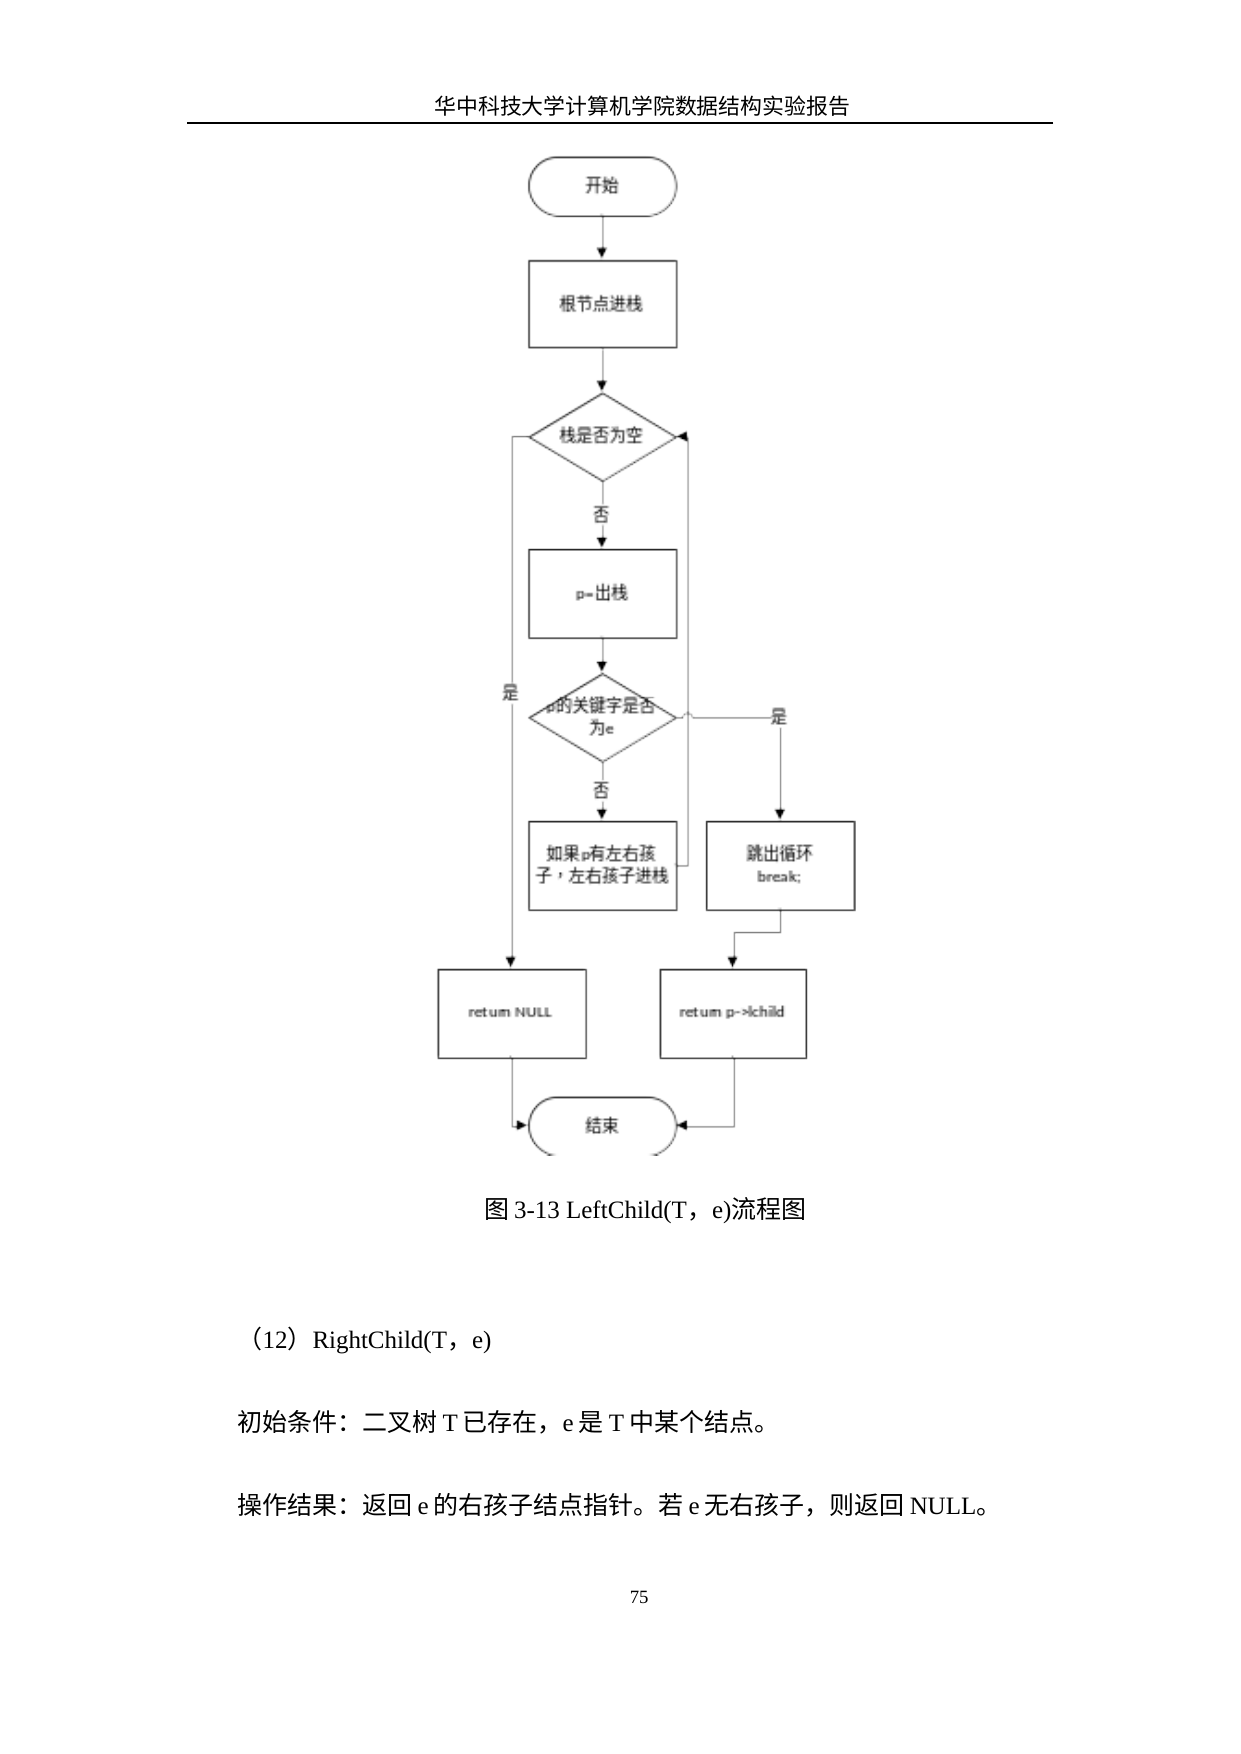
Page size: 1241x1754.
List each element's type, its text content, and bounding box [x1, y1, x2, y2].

text 初始条件：二叉树T已存在，e是T中某个结点。 [187, 1388, 1053, 1453]
text （12）RightChild(T，e) [187, 1305, 1053, 1370]
text 图3-13 LeftChild(T，e)流程图 [187, 1175, 1053, 1240]
text 操作结果：返回e的右孩子结点指针。若e无右孩子，则返回NULL。 [187, 1471, 1053, 1536]
